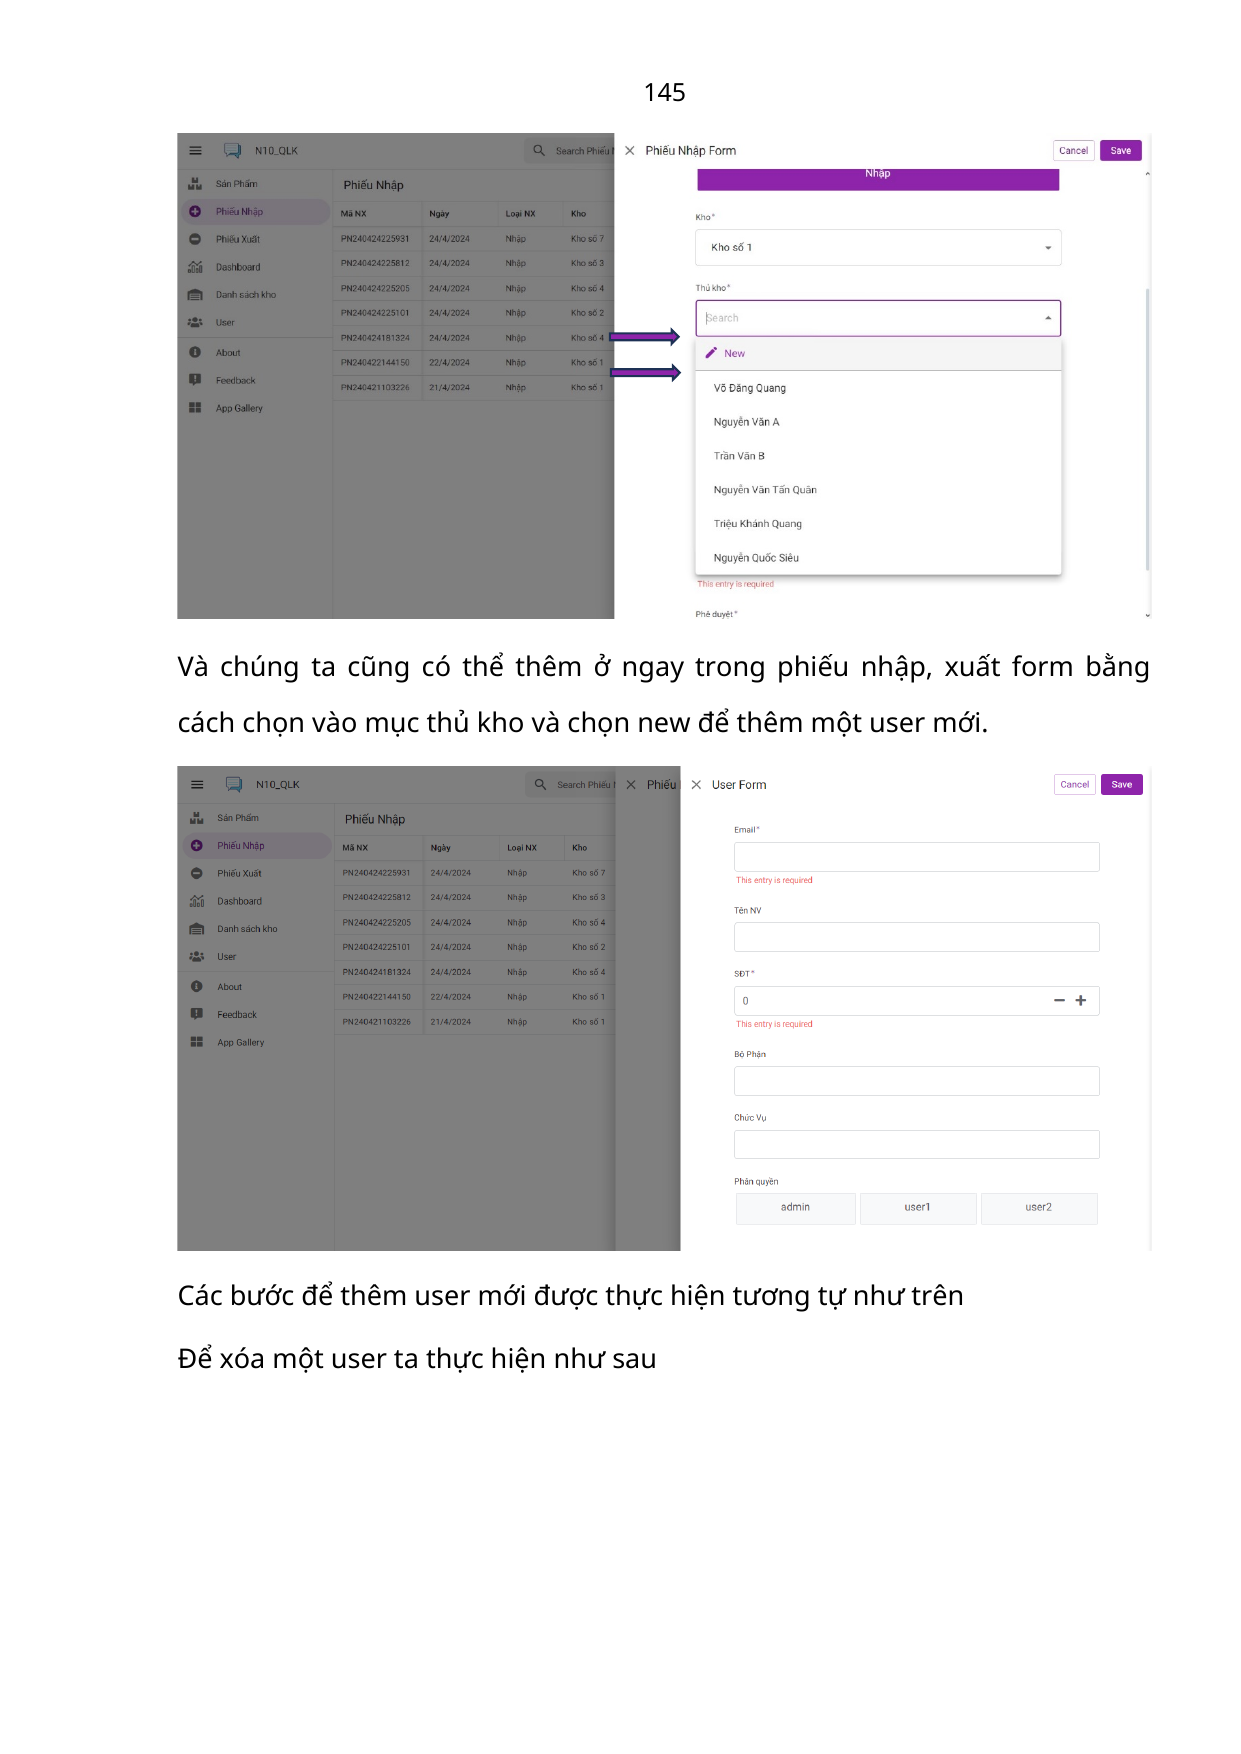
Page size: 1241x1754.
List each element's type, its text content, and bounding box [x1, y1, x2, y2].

picture [177, 133, 1152, 619]
text Các bước để thêm user mới được thực hiện tương tự như trên [177, 1276, 1152, 1313]
text Và chúng ta cũng có thể thêm ở ngay trong phiếu nhập, xuất form bằng cách chọn vào mục thủ kho và chọn new để thêm một user mới. [177, 648, 1152, 740]
text Để xóa một user ta thực hiện như sau [177, 1340, 1152, 1377]
picture [177, 766, 1152, 1251]
